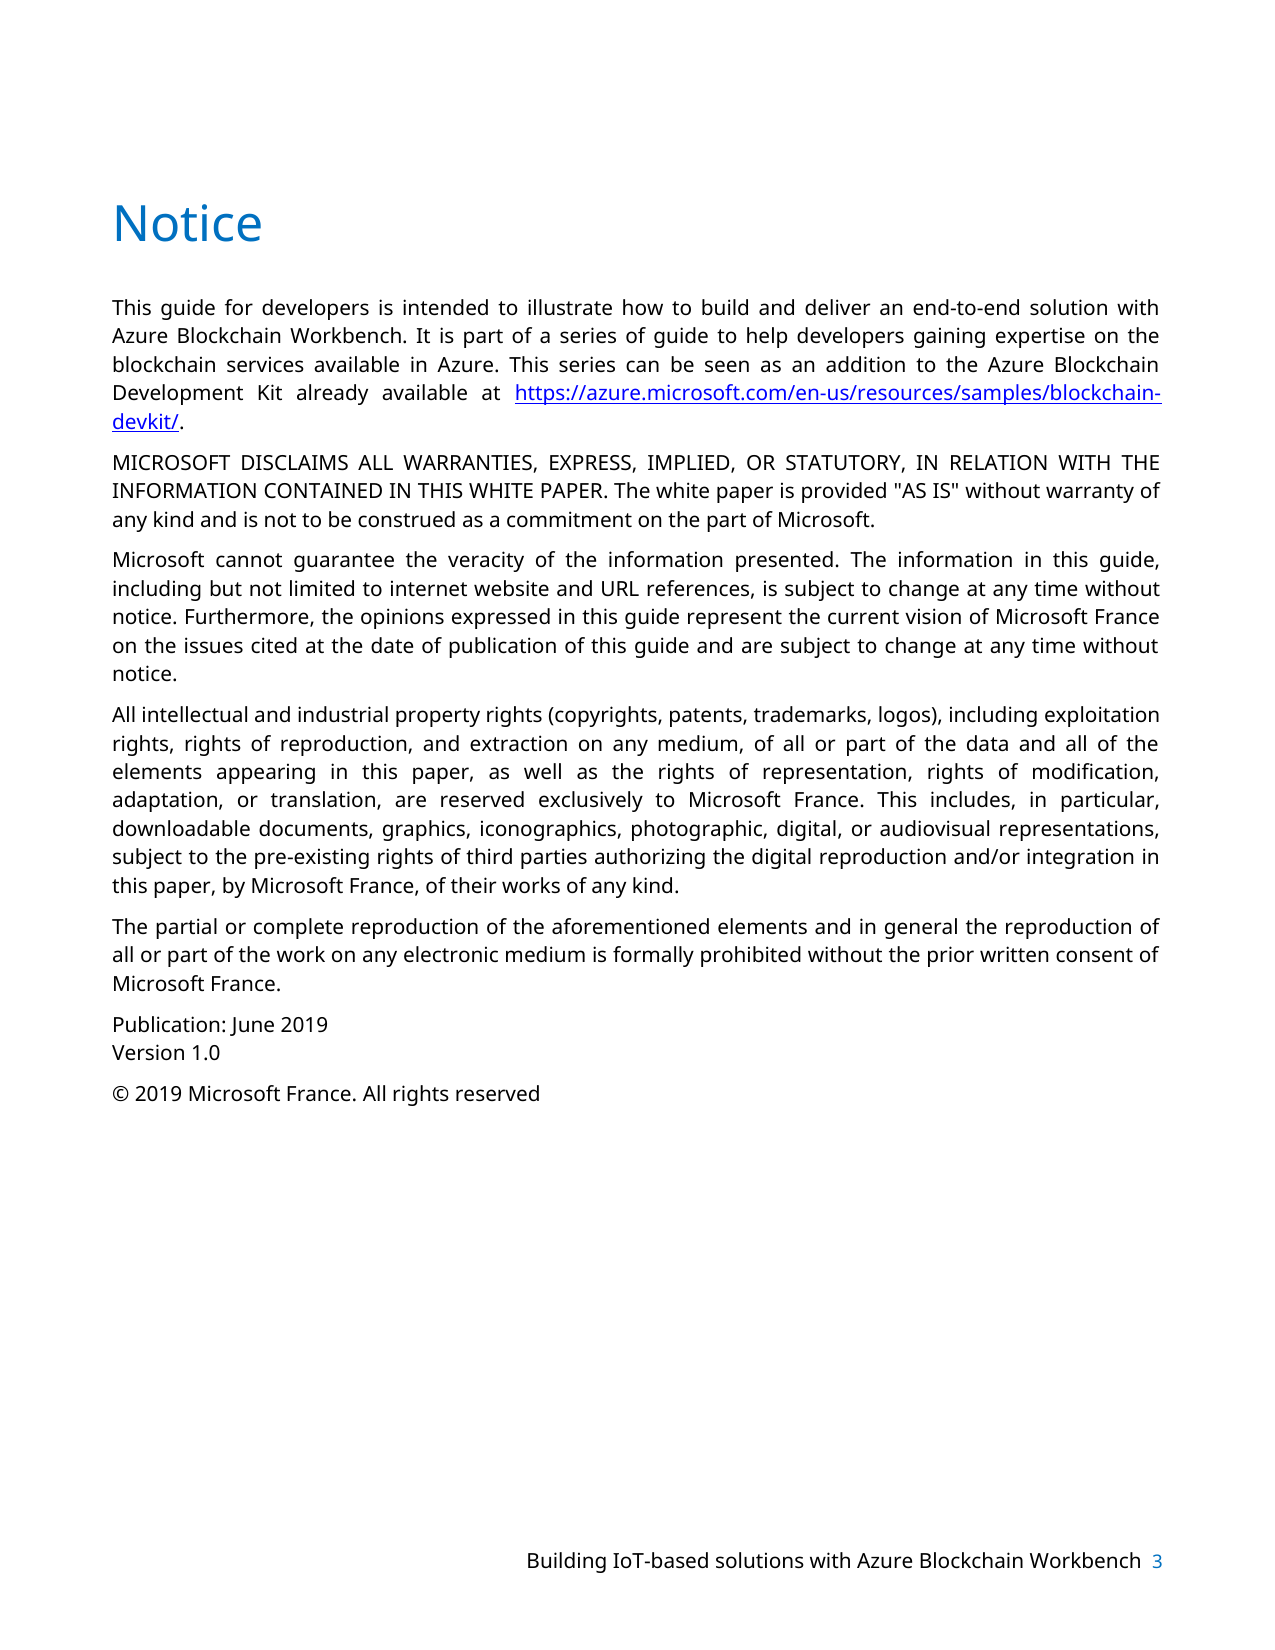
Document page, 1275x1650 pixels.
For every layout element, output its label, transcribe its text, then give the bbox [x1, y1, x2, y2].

text The partial or complete reproduction of the aforementioned elements and in general the reproduction of all or part of the work on any electronic medium is formally prohibited without the prior written consent of Microsoft France. [112, 912, 1161, 997]
text This guide for developers is intended to illustrate how to build and deliver an end-to-end solution with Azure Blockchain Workbench. It is part of a series of guide to help developers gaining expertise on the blockchain services available in Azure. This series can be seen as an addition to the Azure Blockchain Development Kit already available at https://azure.microsoft.com/en-us/resources/samples/blockchain-devkit/. [112, 293, 1161, 435]
text Version 1.0 [112, 1038, 1161, 1067]
text © 2019 Microsoft France. All rights reserved [112, 1079, 1161, 1107]
text Microsoft cannot guarantee the veracity of the information presented. The information in this guide, including but not limited to internet website and URL references, is subject to change at any time without notice. Furthermore, the opinions expressed in this guide represent the current vision of Microsoft France on the issues cited at the date of publication of this guide and are subject to change at any time without notice. [112, 546, 1161, 688]
text Publication: June 2019 [112, 1010, 1161, 1038]
text Notice [112, 187, 1161, 256]
text MICROSOFT DISCLAIMS ALL WARRANTIES, EXPRESS, IMPLIED, OR STATUTORY, IN RELATION WITH THE INFORMATION CONTAINED IN THIS WHITE PAPER. The white paper is provided "AS IS" without warranty of any kind and is not to be construed as a commitment on the part of Microsoft. [112, 448, 1161, 533]
text All intellectual and industrial property rights (copyrights, patents, trademarks, logos), including exploitation rights, rights of reproduction, and extraction on any medium, of all or part of the data and all of the elements appearing in this paper, as well as the rights of representation, rights of modification, adaptation, or translation, are reserved exclusively to Microsoft France. This includes, in particular, downloadable documents, graphics, iconographics, photographic, digital, or audiovisual representations, subject to the pre-existing rights of third parties authorizing the digital reproduction and/or integration in this paper, by Microsoft France, of their works of any kind. [112, 700, 1161, 899]
